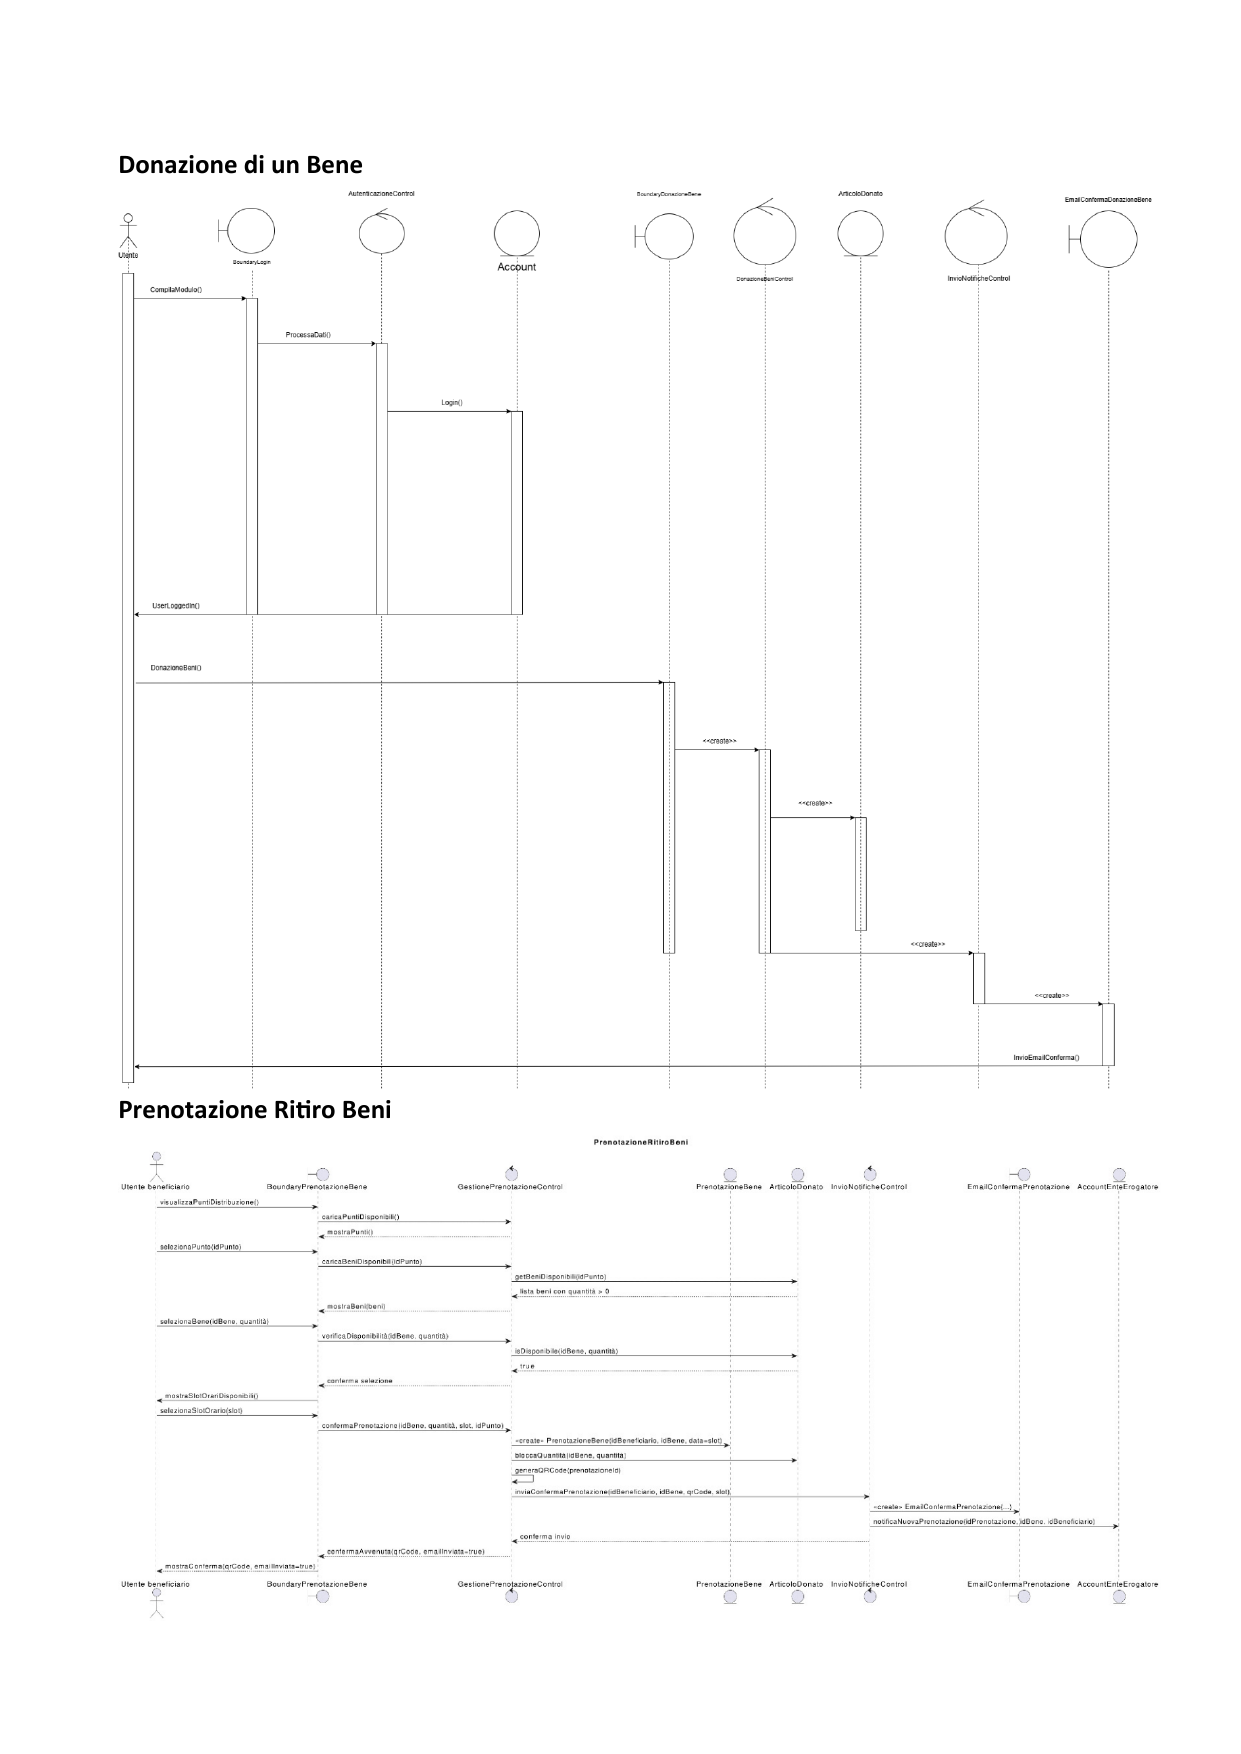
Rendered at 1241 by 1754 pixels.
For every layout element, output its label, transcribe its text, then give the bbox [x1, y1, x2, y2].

picture [118, 1130, 1161, 1621]
picture [118, 185, 1152, 1089]
text Prenotazione Ritiro Beni [118, 1092, 1152, 1125]
text Donazione di un Bene [118, 148, 1152, 181]
